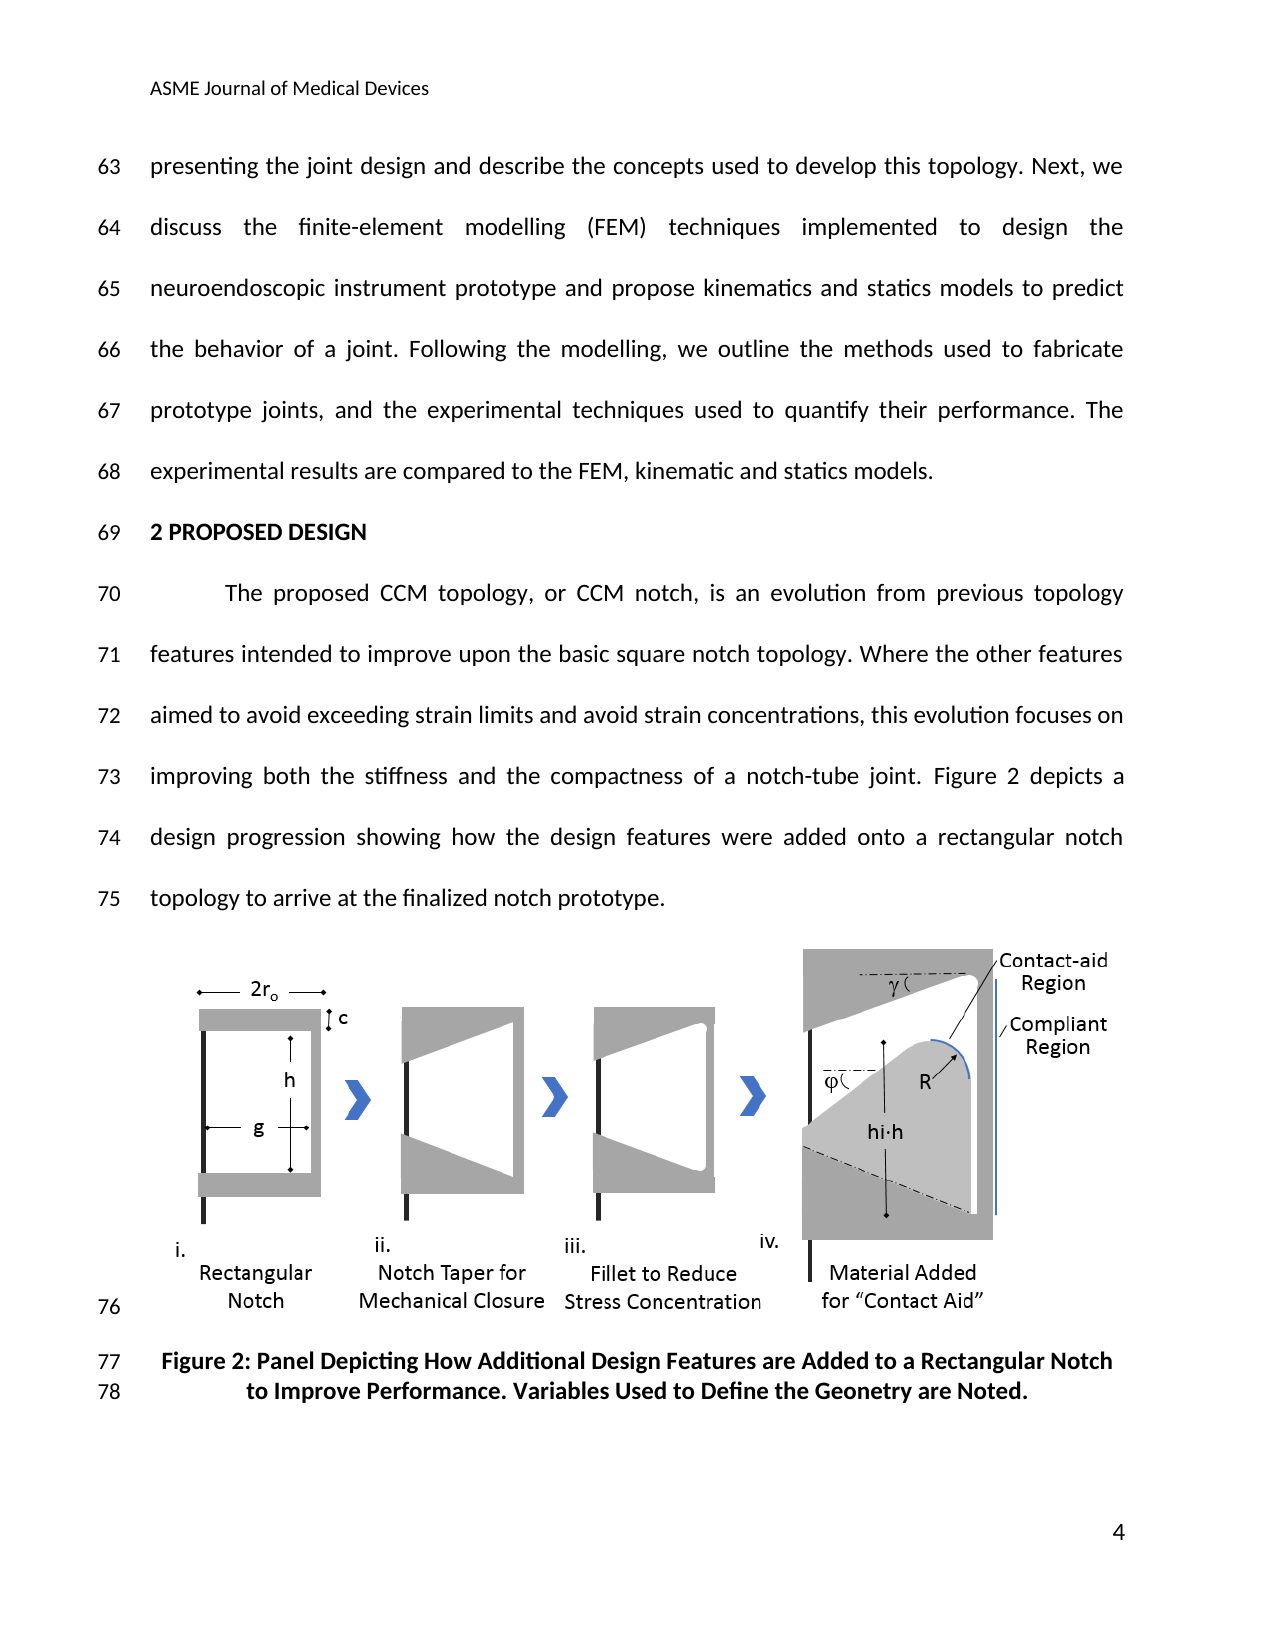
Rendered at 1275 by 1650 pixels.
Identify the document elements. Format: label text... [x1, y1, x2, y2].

text The proposed CCM topology, or CCM notch, is an evolution from previous topology features intended to improve upon the basic square notch topology. Where the other features aimed to avoid exceeding strain limits and avoid strain concentrations, this evolution focuses on improving both the stiffness and the compactness of a notch-tube joint. Figure 2 depicts a design progression showing how the design features were added onto a rectangular notch topology to arrive at the finalized notch prototype. [150, 577, 1125, 913]
picture [168, 943, 1107, 1315]
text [150, 150, 1125, 486]
text 2 PROPOSED DESIGN [150, 516, 1125, 547]
text Figure 2: Panel Depicting How Additional Design Features are Added to a Rectangular Notch to Improve Performance. Variables Used to Define the Geonetry are Noted. [150, 1345, 1125, 1406]
